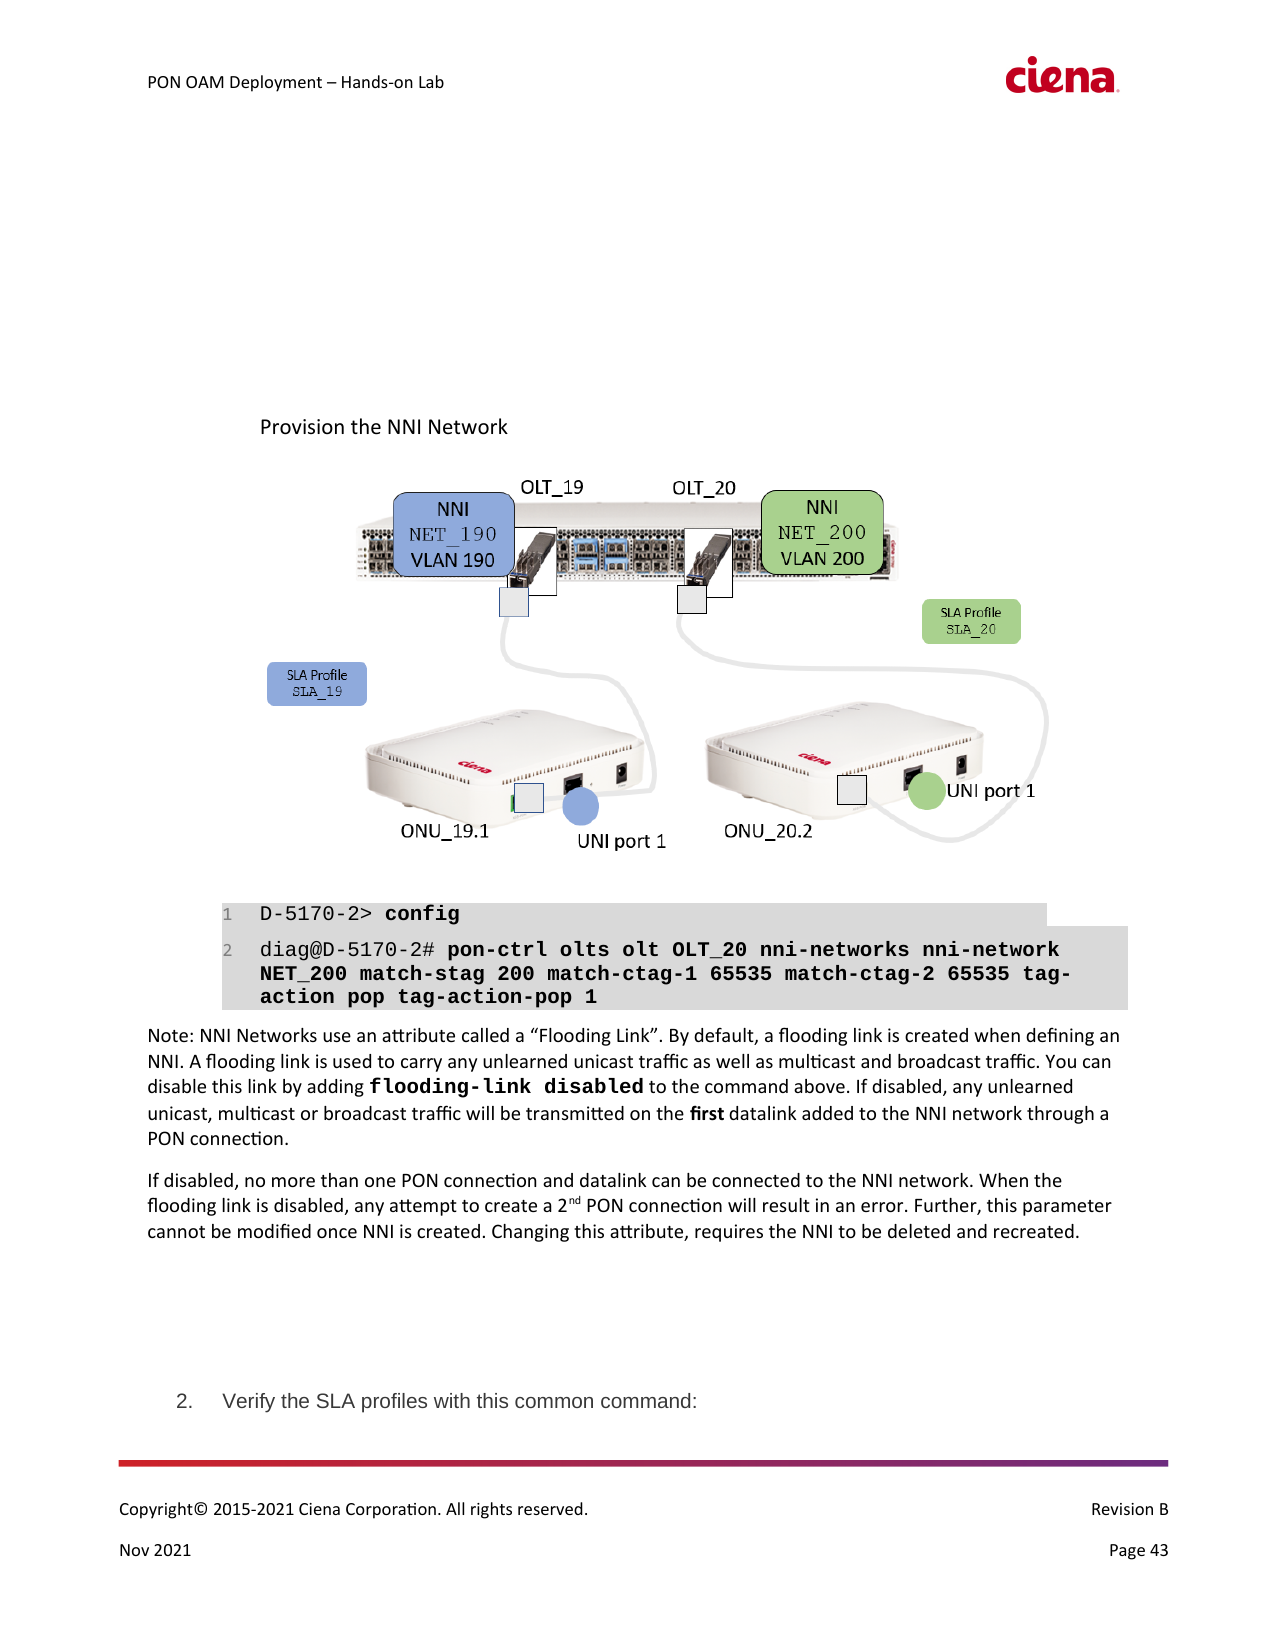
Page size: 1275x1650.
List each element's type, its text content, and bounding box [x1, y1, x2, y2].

list D-5170-2> config [222, 903, 1047, 927]
picture [118, 1460, 1169, 1467]
picture [259, 465, 1070, 878]
text If disabled, no more than one PON connection and datalink can be connected to the NNI network. When the flooding link is disabled, any attempt to create a 2nd PON connection will result in an error. Further, this parameter cannot be modified once NNI is created. Changing this attribute, requires the NNI to be deleted and recreated. [147, 1167, 1128, 1243]
text diag@D-5170-2# pon-ctrl olts olt OLT_20 nni-networks nni-network NET_200 match-stag 200 match-ctag-1 65535 match-ctag-2 65535 tag-action pop tag-action-pop 1 [222, 939, 1128, 1010]
list Verify the SLA profiles with this common command: [184, 1389, 1128, 1413]
text Provision the NNI Network [259, 412, 1128, 440]
text Note: NNI Networks use an attribute called a “Flooding Link”. By default, a flooding link is created when defining an NNI. A flooding link is used to carry any unlearned unicast traffic as well as multicast and broadcast traffic. You can disable this link by adding flooding-link disabled to the command above. If disabled, any unlearned unicast, multicast or broadcast traffic will be transmitted on the first datalink added to the NNI network through a PON connection. [147, 1022, 1128, 1151]
picture [1002, 54, 1124, 101]
